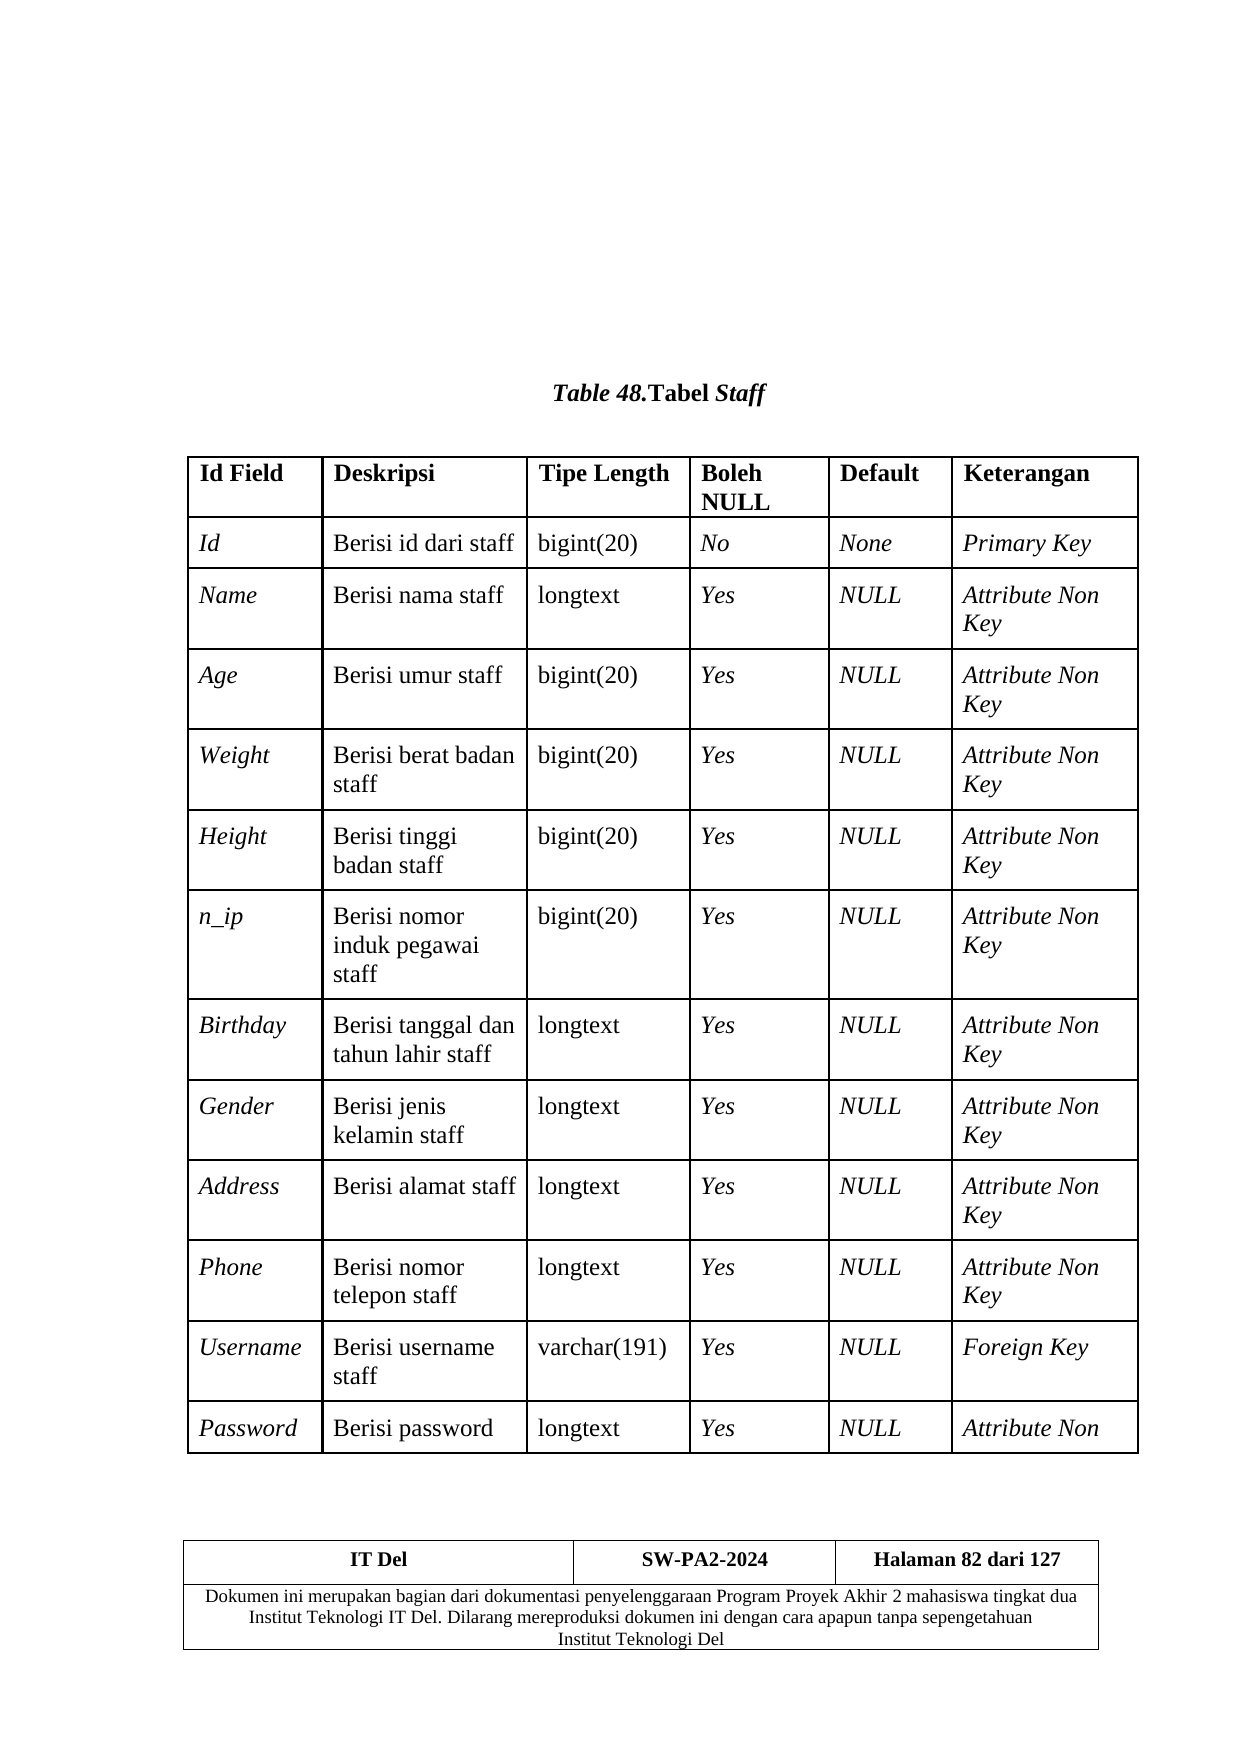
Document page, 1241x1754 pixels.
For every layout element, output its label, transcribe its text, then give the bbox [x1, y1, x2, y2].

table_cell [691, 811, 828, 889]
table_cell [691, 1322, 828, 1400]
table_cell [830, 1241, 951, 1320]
text Table 48.Tabel Staff [187, 378, 1132, 406]
table_cell Attribute Non Key [953, 569, 1137, 648]
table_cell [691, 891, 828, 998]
table_cell Yes [691, 650, 828, 728]
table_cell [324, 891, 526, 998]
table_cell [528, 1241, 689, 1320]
table_header Default [830, 458, 951, 516]
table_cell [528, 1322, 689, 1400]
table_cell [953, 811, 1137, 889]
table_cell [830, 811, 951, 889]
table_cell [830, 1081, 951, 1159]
table_cell Berisi id dari staff [324, 518, 526, 567]
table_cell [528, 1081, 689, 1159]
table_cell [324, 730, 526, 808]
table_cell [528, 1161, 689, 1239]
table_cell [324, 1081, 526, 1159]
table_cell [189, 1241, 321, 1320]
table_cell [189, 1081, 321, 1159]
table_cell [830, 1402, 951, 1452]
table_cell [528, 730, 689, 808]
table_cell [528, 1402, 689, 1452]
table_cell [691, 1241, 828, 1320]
table_header Deskripsi [324, 458, 526, 516]
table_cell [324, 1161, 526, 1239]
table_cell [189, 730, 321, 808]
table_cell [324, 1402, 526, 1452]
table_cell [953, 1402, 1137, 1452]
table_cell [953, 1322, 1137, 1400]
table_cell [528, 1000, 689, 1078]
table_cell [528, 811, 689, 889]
table_cell Berisi nama staff [324, 569, 526, 648]
table_cell Primary Key [953, 518, 1137, 567]
table_cell bigint(20) [528, 518, 689, 567]
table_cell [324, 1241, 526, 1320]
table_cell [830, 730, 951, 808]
table_cell Name [189, 569, 321, 648]
table_cell Yes [691, 569, 828, 648]
table_header Boleh NULL [691, 458, 828, 516]
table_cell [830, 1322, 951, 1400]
table_cell longtext [528, 569, 689, 648]
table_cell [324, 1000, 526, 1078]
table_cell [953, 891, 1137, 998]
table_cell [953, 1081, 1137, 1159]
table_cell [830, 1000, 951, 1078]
table_cell bigint(20) [528, 650, 689, 728]
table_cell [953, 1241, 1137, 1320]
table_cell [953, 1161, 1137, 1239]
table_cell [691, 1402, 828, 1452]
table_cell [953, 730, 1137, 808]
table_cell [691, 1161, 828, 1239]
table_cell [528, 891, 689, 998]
table_cell Id [189, 518, 321, 567]
table_header Id Field [189, 458, 321, 516]
table_cell No [691, 518, 828, 567]
table_header Keterangan [953, 458, 1137, 516]
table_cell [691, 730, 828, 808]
table_cell None [830, 518, 951, 567]
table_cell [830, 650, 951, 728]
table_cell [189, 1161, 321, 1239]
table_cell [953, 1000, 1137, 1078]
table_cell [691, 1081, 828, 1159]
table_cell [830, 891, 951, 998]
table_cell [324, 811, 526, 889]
table_cell NULL [830, 569, 951, 648]
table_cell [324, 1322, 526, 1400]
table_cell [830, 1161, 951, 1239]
table_header Tipe Length [528, 458, 689, 516]
table_cell Age [189, 650, 321, 728]
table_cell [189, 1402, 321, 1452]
table_cell Berisi umur staff [324, 650, 526, 728]
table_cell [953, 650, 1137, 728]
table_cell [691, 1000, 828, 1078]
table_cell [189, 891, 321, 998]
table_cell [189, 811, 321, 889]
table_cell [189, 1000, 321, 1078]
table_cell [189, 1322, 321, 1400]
